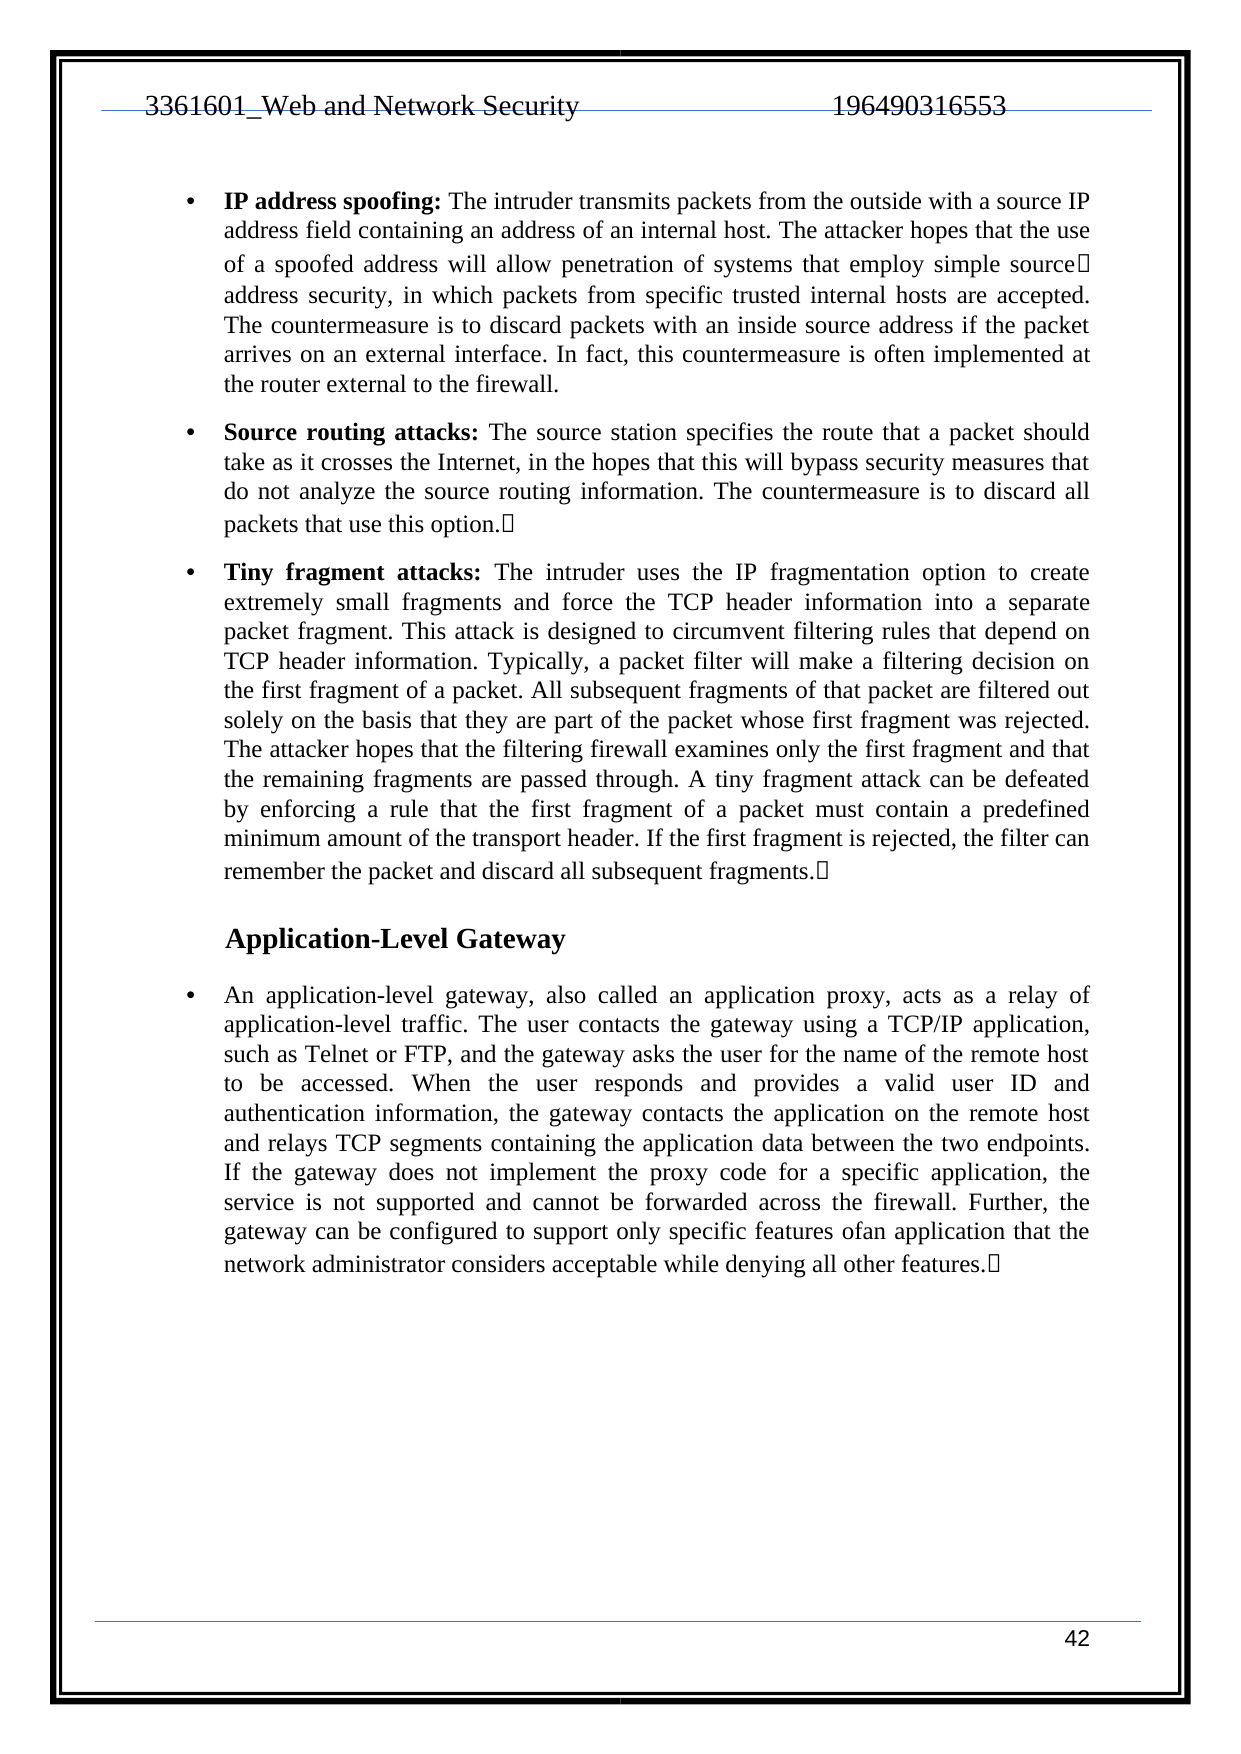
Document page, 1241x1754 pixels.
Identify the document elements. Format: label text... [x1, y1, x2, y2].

text Application-Level Gateway [225, 921, 1091, 955]
list IP address spoofing: The intruder transmits packets from the outside with a source IP address field containing an address of an internal host. The attacker hopes that the use of a spoofed address will allow penetration of systems that employ simple source address security, in which packets from specific trusted internal hosts are accepted. The countermeasure is to discard packets with an inside source address if the packet arrives on an external interface. In fact, this countermeasure is often implemented at the router external to the firewall. [186, 186, 1091, 398]
list Source routing attacks: The source station specifies the route that a packet should take as it crosses the Internet, in the hopes that this will bypass security measures that do not analyze the source routing information. The countermeasure is to discard all packets that use this option. [186, 417, 1091, 540]
list An application-level gateway, also called an application proxy, acts as a relay of application-level traffic. The user contacts the gateway using a TCP/IP application, such as Telnet or FTP, and the gateway asks the user for the name of the remote host to be accessed. When the user responds and provides a valid user ID and authentication information, the gateway contacts the application on the remote host and relays TCP segments containing the application data between the two endpoints. If the gateway does not implement the proxy code for a specific application, the service is not supported and cannot be forwarded across the firewall. Further, the gateway can be configured to support only specific features ofan application that the network administrator considers acceptable while denying all other features. [186, 979, 1091, 1280]
list Tiny fragment attacks: The intruder uses the IP fragmentation option to create extremely small fragments and force the TCP header information into a separate packet fragment. This attack is designed to circumvent filtering rules that depend on TCP header information. Typically, a packet filter will make a filtering decision on the first fragment of a packet. All subsequent fragments of that packet are filtered out solely on the basis that they are part of the packet whose first fragment was rejected. The attacker hopes that the filtering firewall examines only the first fragment and that the remaining fragments are passed through. A tiny fragment attack can be defeated by enforcing a rule that the first fragment of a packet must contain a predefined minimum amount of the transport header. If the first fragment is rejected, the filter can remember the packet and discard all subsequent fragments. [186, 557, 1091, 887]
